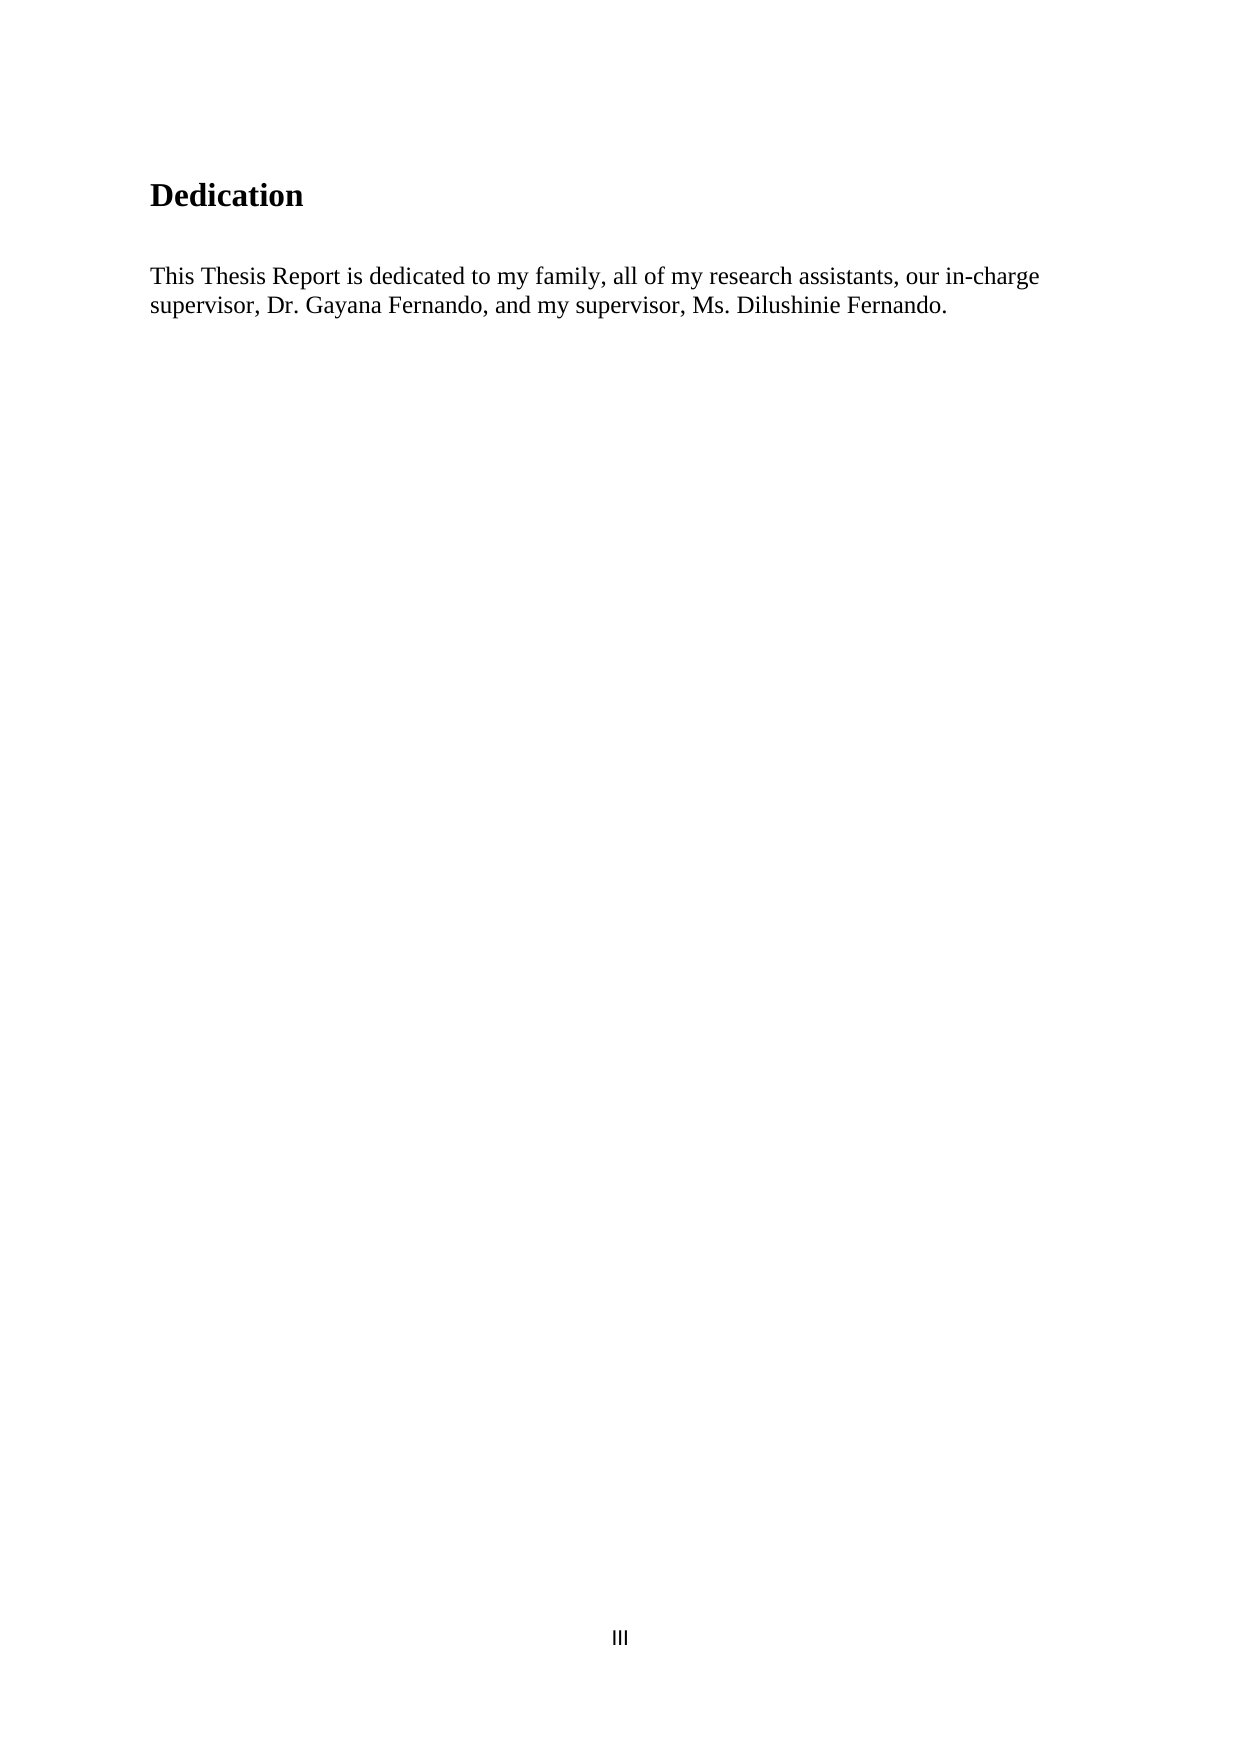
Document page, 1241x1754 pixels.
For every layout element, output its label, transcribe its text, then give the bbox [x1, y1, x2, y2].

subtitle Dedication [150, 175, 1090, 213]
text This Thesis Report is dedicated to my family, all of my research assistants, our in-charge supervisor, Dr. Gayana Fernando, and my supervisor, Ms. Dilushinie Fernando. [150, 261, 1090, 319]
